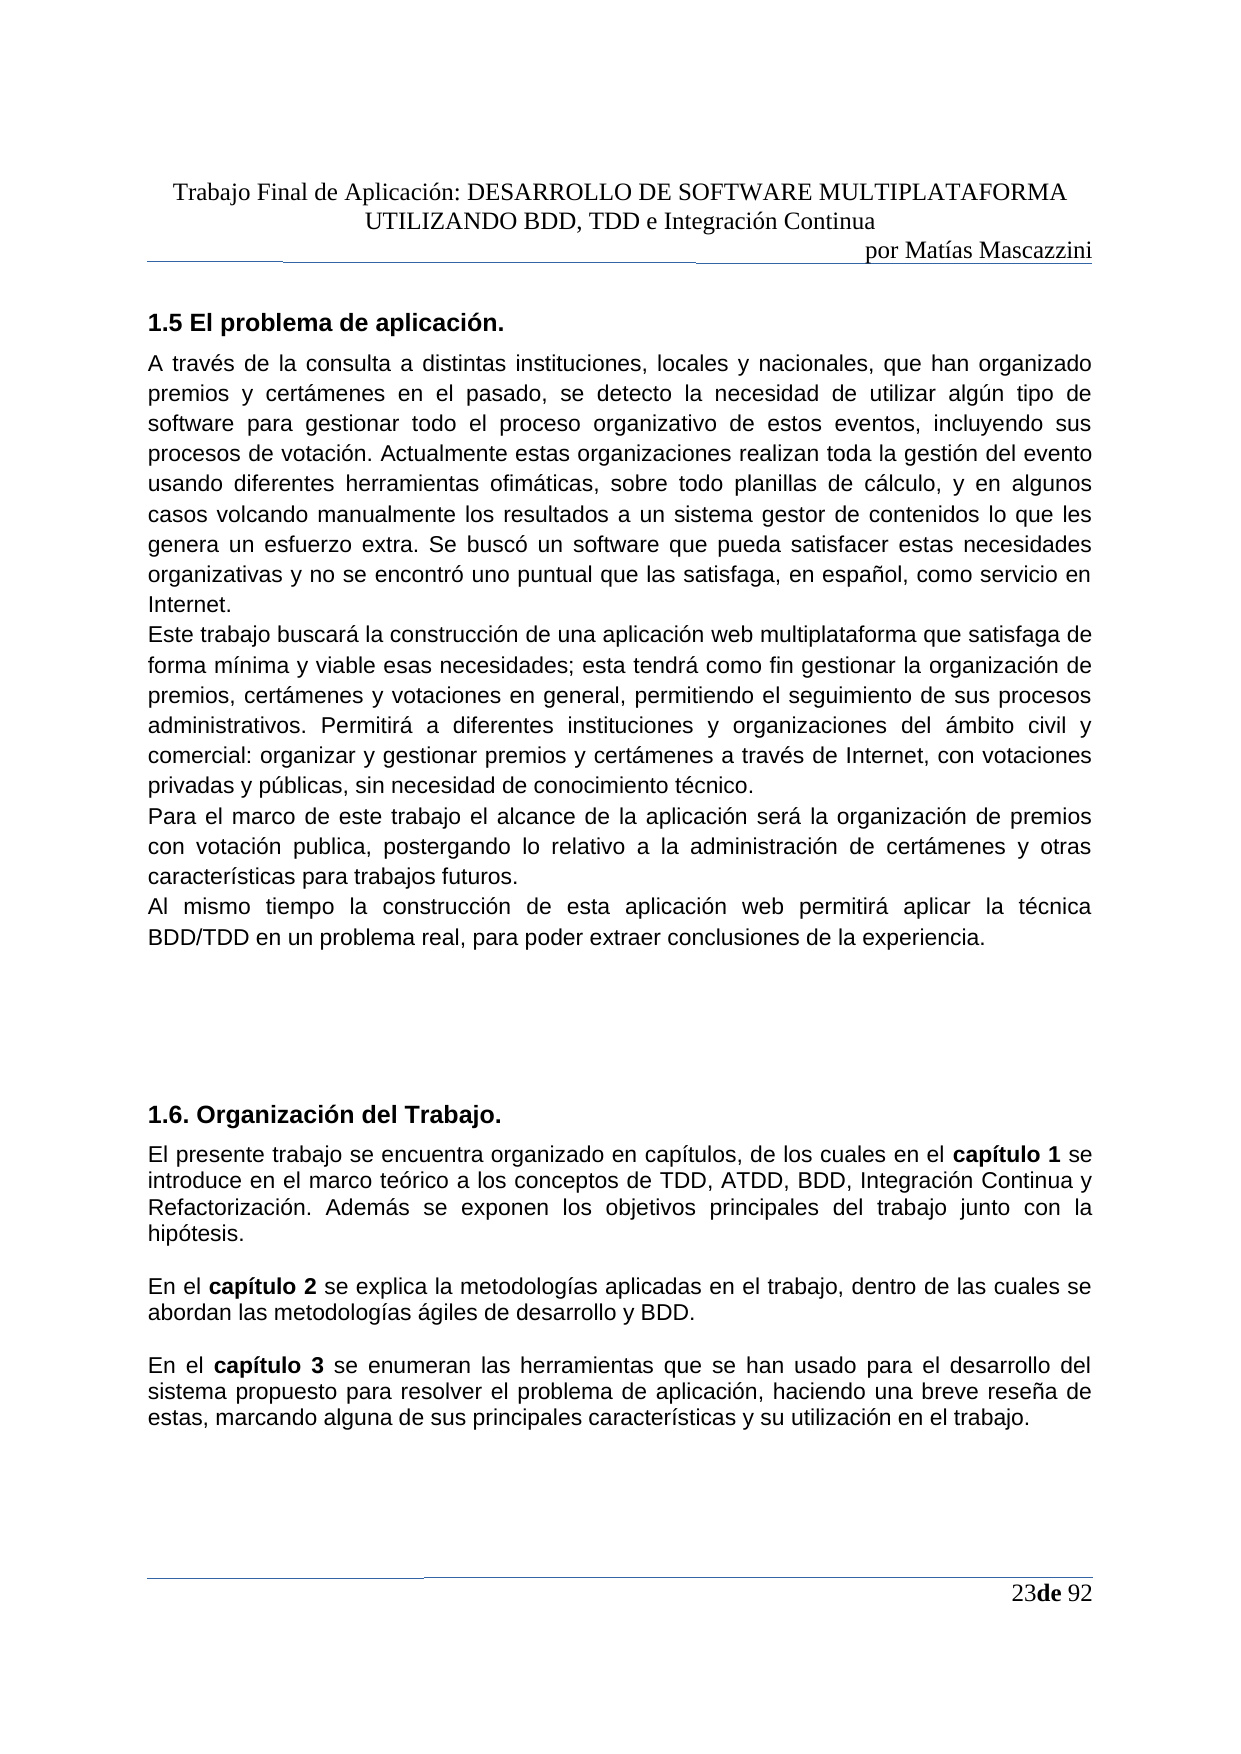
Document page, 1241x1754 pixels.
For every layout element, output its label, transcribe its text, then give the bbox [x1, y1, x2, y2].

list 1.6. Organización del Trabajo. [148, 1099, 1093, 1128]
text En el capítulo 2 se explica la metodologías aplicadas en el trabajo, dentro de las cuales se abordan las metodologías ágiles de desarrollo y BDD. [148, 1273, 1093, 1325]
text Este trabajo buscará la construcción de una aplicación web multiplataforma que satisfaga de forma mínima y viable esas necesidades; esta tendrá como fin gestionar la organización de premios, certámenes y votaciones en general, permitiendo el seguimiento de sus procesos administrativos. Permitirá a diferentes instituciones y organizaciones del ámbito civil y comercial: organizar y gestionar premios y certámenes a través de Internet, con votaciones privadas y públicas, sin necesidad de conocimiento técnico. [148, 621, 1093, 799]
text En el capítulo 3 se enumeran las herramientas que se han usado para el desarrollo del sistema propuesto para resolver el problema de aplicación, haciendo una breve reseña de estas, marcando alguna de sus principales características y su utilización en el trabajo. [148, 1352, 1093, 1431]
text Al mismo tiempo la construcción de esta aplicación web permitirá aplicar la técnica BDD/TDD en un problema real, para poder extraer conclusiones de la experiencia. [148, 893, 1093, 950]
text El presente trabajo se encuentra organizado en capítulos, de los cuales en el capítulo 1 se introduce en el marco teórico a los conceptos de TDD, ATDD, BDD, Integración Continua y Refactorización. Además se exponen los objetivos principales del trabajo junto con la hipótesis. [148, 1141, 1093, 1246]
text Para el marco de este trabajo el alcance de la aplicación será la organización de premios con votación publica, postergando lo relativo a la administración de certámenes y otras características para trabajos futuros. [148, 803, 1093, 889]
list 1.5 El problema de aplicación. [148, 308, 1093, 337]
text A través de la consulta a distintas instituciones, locales y nacionales, que han organizado premios y certámenes en el pasado, se detecto la necesidad de utilizar algún tipo de software para gestionar todo el proceso organizativo de estos eventos, incluyendo sus procesos de votación. Actualmente estas organizaciones realizan toda la gestión del evento usando diferentes herramientas ofimáticas, sobre todo planillas de cálculo, y en algunos casos volcando manualmente los resultados a un sistema gestor de contenidos lo que les genera un esfuerzo extra. Se buscó un software que pueda satisfacer estas necesidades organizativas y no se encontró uno puntual que las satisfaga, en español, como servicio en Internet. [148, 349, 1093, 618]
